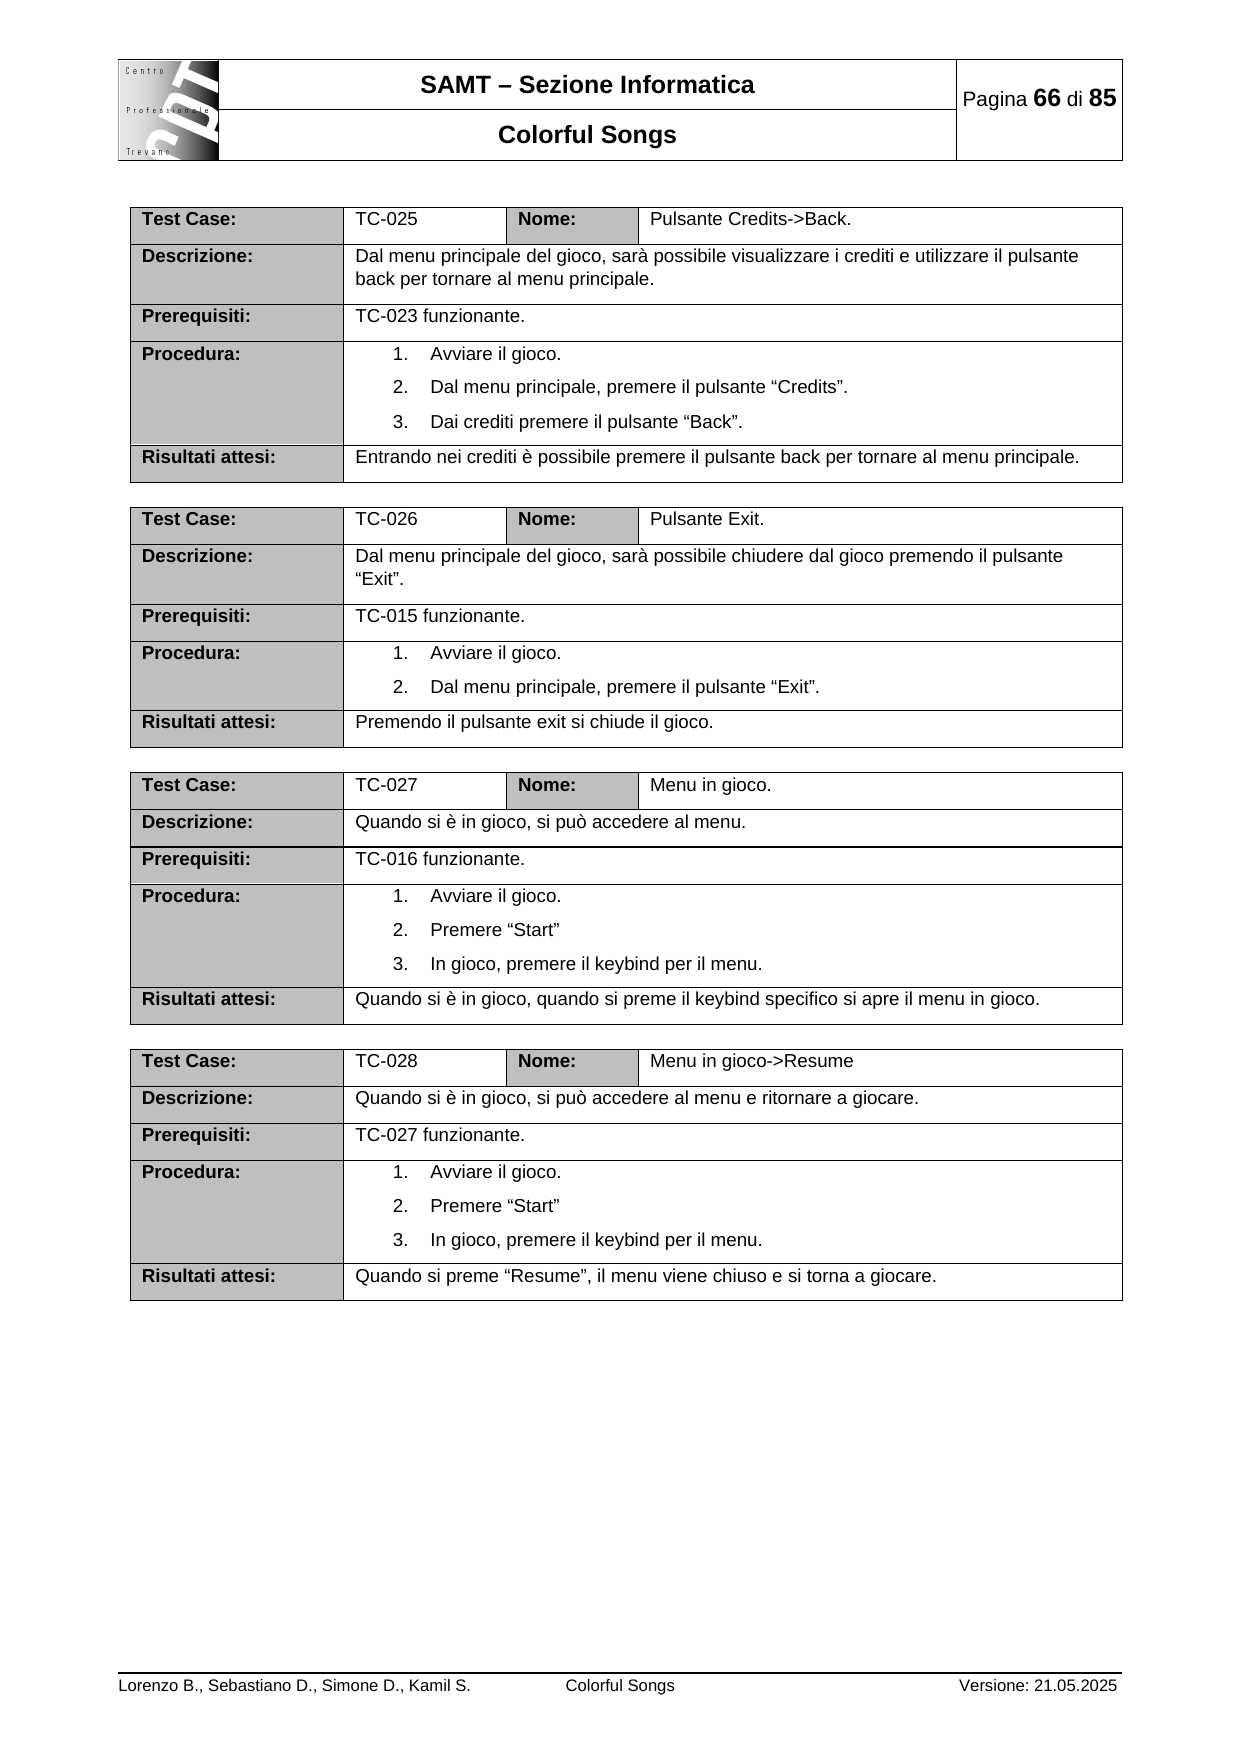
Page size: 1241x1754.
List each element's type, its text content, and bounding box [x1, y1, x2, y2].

table_cell Avviare il gioco. Premere “Start” In gioco, premere il keybind per il menu. [344, 885, 1122, 987]
table_cell Procedura: [131, 1161, 343, 1263]
table_header TC-026 [344, 508, 506, 544]
table_cell Quando si è in gioco, si può accedere al menu e ritornare a giocare. [344, 1087, 1122, 1123]
table_header Test Case: [131, 508, 343, 544]
table_cell Premendo il pulsante exit si chiude il gioco. [344, 711, 1122, 747]
table_cell Avviare il gioco. Dal menu principale, premere il pulsante “Exit”. [344, 642, 1122, 710]
table_cell Procedura: [131, 642, 343, 710]
table_cell Quando si preme “Resume”, il menu viene chiuso e si torna a giocare. [344, 1264, 1122, 1300]
table_header TC-025 [344, 208, 506, 244]
table_cell Descrizione: [131, 245, 343, 304]
table_cell Risultati attesi: [131, 711, 343, 747]
table_header Test Case: [131, 773, 343, 809]
table_cell Prerequisiti: [131, 1124, 343, 1160]
table_cell Quando si è in gioco, si può accedere al menu. [344, 810, 1122, 846]
table_cell Prerequisiti: [131, 848, 343, 883]
table_header Test Case: [131, 1050, 343, 1086]
table_header Nome: [507, 508, 638, 544]
table_cell Descrizione: [131, 810, 343, 846]
table_cell Quando si è in gioco, quando si preme il keybind specifico si apre il menu in gioco. [344, 988, 1122, 1024]
table_cell TC-027 funzionante. [344, 1124, 1122, 1160]
table_cell Risultati attesi: [131, 988, 343, 1024]
table_cell TC-023 funzionante. [344, 305, 1122, 341]
table_cell TC-015 funzionante. [344, 605, 1122, 641]
table_header Menu in gioco->Resume [639, 1050, 1122, 1086]
table_cell Risultati attesi: [131, 1264, 343, 1300]
table_cell Prerequisiti: [131, 605, 343, 641]
table_header Nome: [507, 1050, 638, 1086]
table_cell Prerequisiti: [131, 305, 343, 341]
table_cell Descrizione: [131, 1087, 343, 1123]
table_header Nome: [507, 773, 638, 809]
table_cell Entrando nei crediti è possibile premere il pulsante back per tornare al menu principale. [344, 446, 1122, 482]
table_header TC-027 [344, 773, 506, 809]
table_header Nome: [507, 208, 638, 244]
table_header Pulsante Exit. [639, 508, 1122, 544]
table_header Pulsante Credits->Back. [639, 208, 1122, 244]
table_header Test Case: [131, 208, 343, 244]
table_cell Dal menu principale del gioco, sarà possibile visualizzare i crediti e utilizzare il pulsante back per tornare al menu principale. [344, 245, 1122, 304]
table_cell Procedura: [131, 885, 343, 987]
table_cell Procedura: [131, 342, 343, 444]
table_cell TC-016 funzionante. [344, 848, 1122, 883]
table_cell Descrizione: [131, 545, 343, 604]
table_header Menu in gioco. [639, 773, 1122, 809]
table_header TC-028 [344, 1050, 506, 1086]
table_cell Avviare il gioco. Dal menu principale, premere il pulsante “Credits”. Dai crediti premere il pulsante “Back”. [344, 342, 1122, 444]
table_cell Avviare il gioco. Premere “Start” In gioco, premere il keybind per il menu. [344, 1161, 1122, 1263]
picture [118, 60, 219, 160]
table_cell Risultati attesi: [131, 446, 343, 482]
table_cell Dal menu principale del gioco, sarà possibile chiudere dal gioco premendo il pulsante “Exit”. [344, 545, 1122, 604]
